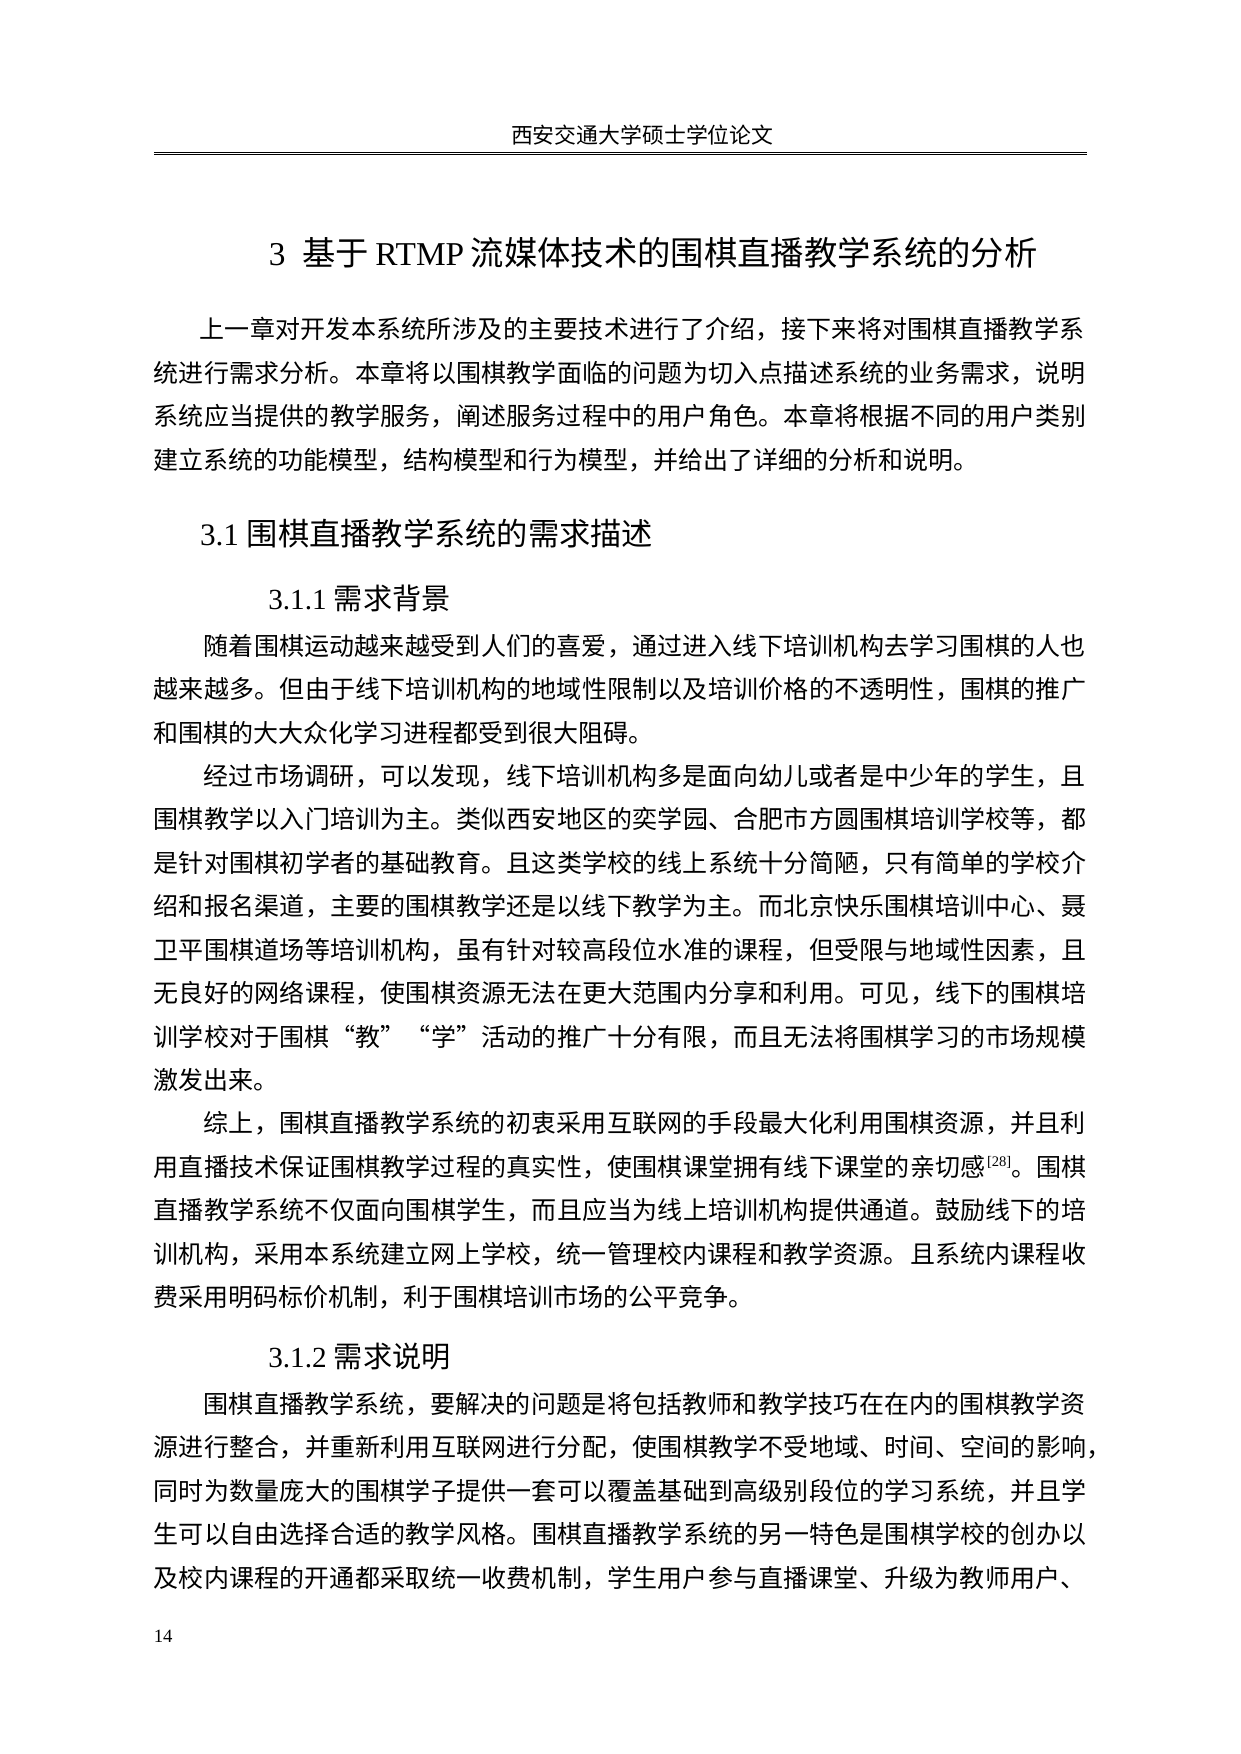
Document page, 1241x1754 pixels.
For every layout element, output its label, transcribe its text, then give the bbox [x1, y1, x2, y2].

subtitle 围棋直播教学系统的需求描述 [200, 509, 1087, 554]
text 综上，围棋直播教学系统的初衷采用互联网的手段最大化利用围棋资源，并且利用直播技术保证围棋教学过程的真实性，使围棋课堂拥有线下课堂的亲切感[28]。围棋直播教学系统不仅面向围棋学生，而且应当为线上培训机构提供通道。鼓励线下的培训机构，采用本系统建立网上学校，统一管理校内课程和教学资源。且系统内课程收费采用明码标价机制，利于围棋培训市场的公平竞争。 [153, 1104, 1087, 1314]
subtitle 基于RTMP流媒体技术的围棋直播教学系统的分析 [219, 227, 1087, 275]
subtitle 需求背景 [268, 575, 1087, 618]
text 上一章对开发本系统所涉及的主要技术进行了介绍，接下来将对围棋直播教学系统进行需求分析。本章将以围棋教学面临的问题为切入点描述系统的业务需求，说明系统应当提供的教学服务，阐述服务过程中的用户角色。本章将根据不同的用户类别建立系统的功能模型，结构模型和行为模型，并给出了详细的分析和说明。 [153, 310, 1087, 477]
subtitle 需求说明 [268, 1334, 1087, 1376]
text 经过市场调研，可以发现，线下培训机构多是面向幼儿或者是中少年的学生，且围棋教学以入门培训为主。类似西安地区的奕学园、合肥市方圆围棋培训学校等，都是针对围棋初学者的基础教育。且这类学校的线上系统十分简陋，只有简单的学校介绍和报名渠道，主要的围棋教学还是以线下教学为主。而北京快乐围棋培训中心、聂卫平围棋道场等培训机构，虽有针对较高段位水准的课程，但受限与地域性因素，且无良好的网络课程，使围棋资源无法在更大范围内分享和利用。可见，线下的围棋培训学校对于围棋“教”“学”活动的推广十分有限，而且无法将围棋学习的市场规模激发出来。 [153, 756, 1087, 1097]
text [153, 1384, 1087, 1594]
text 随着围棋运动越来越受到人们的喜爱，通过进入线下培训机构去学习围棋的人也越来越多。但由于线下培训机构的地域性限制以及培训价格的不透明性，围棋的推广和围棋的大大众化学习进程都受到很大阻碍。 [153, 626, 1087, 749]
